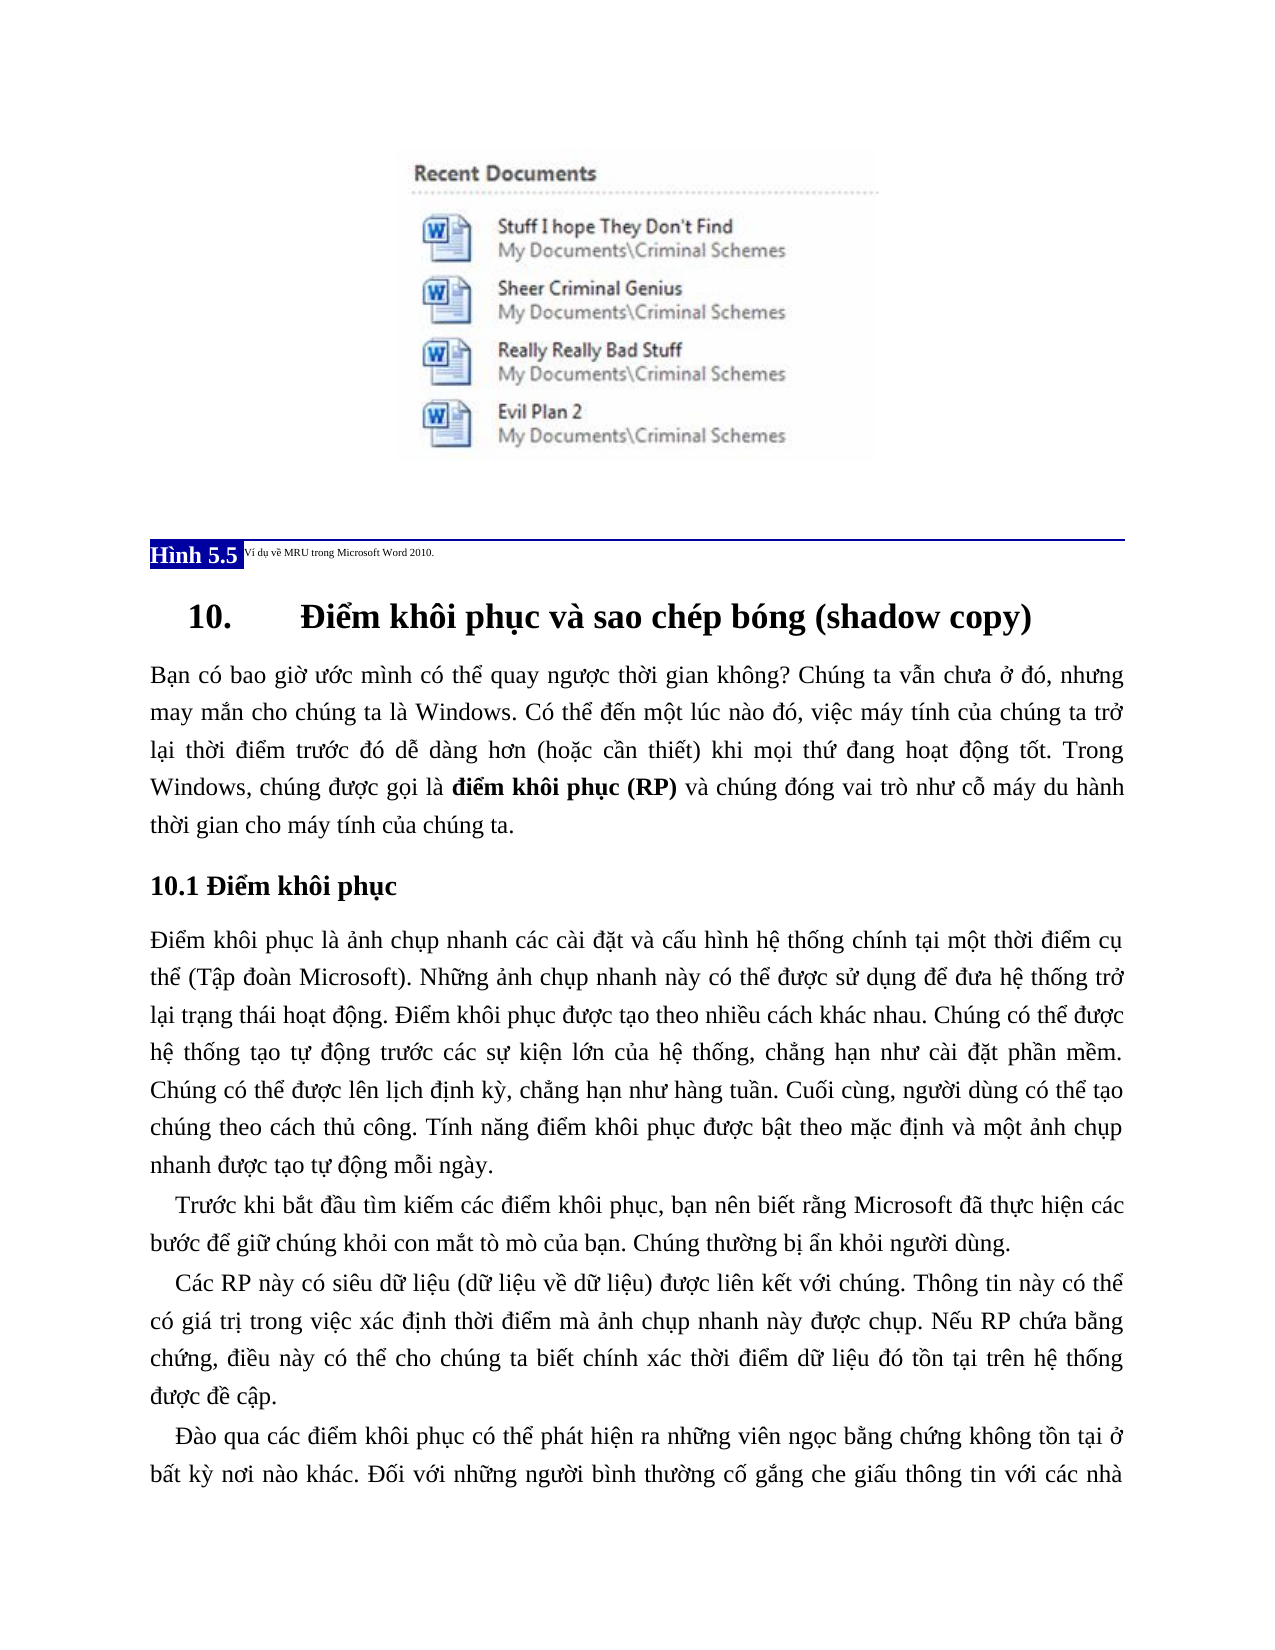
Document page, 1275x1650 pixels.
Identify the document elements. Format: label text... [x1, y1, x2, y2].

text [150, 1412, 1125, 1487]
text Bạn có bao giờ ước mình có thể quay ngược thời gian không? Chúng ta vẫn chưa ở đó, nhưng may mắn cho chúng ta là Windows. Có thể đến một lúc nào đó, việc máy tính của chúng ta trở lại thời điểm trước đó dễ dàng hơn (hoặc cần thiết) khi mọi thứ đang hoạt động tốt. Trong Windows, chúng được gọi là điểm khôi phục (RP) và chúng đóng vai trò như cỗ máy du hành thời gian cho máy tính của chúng ta. [150, 651, 1125, 839]
text Điểm khôi phục là ảnh chụp nhanh các cài đặt và cấu hình hệ thống chính tại một thời điểm cụ thể (Tập đoàn Microsoft). Những ảnh chụp nhanh này có thể được sử dụng để đưa hệ thống trở lại trạng thái hoạt động. Điểm khôi phục được tạo theo nhiều cách khác nhau. Chúng có thể được hệ thống tạo tự động trước các sự kiện lớn của hệ thống, chẳng hạn như cài đặt phần mềm. Chúng có thể được lên lịch định kỳ, chẳng hạn như hàng tuần. Cuối cùng, người dùng có thể tạo chúng theo cách thủ công. Tính năng điểm khôi phục được bật theo mặc định và một ảnh chụp nhanh được tạo tự động mỗi ngày. [150, 916, 1125, 1179]
text Các RP này có siêu dữ liệu (dữ liệu về dữ liệu) được liên kết với chúng. Thông tin này có thể có giá trị trong việc xác định thời điểm mà ảnh chụp nhanh này được chụp. Nếu RP chứa bằng chứng, điều này có thể cho chúng ta biết chính xác thời điểm dữ liệu đó tồn tại trên hệ thống được đề cập. [150, 1259, 1125, 1409]
picture [396, 149, 879, 461]
text Hình 5.5 Ví dụ về MRU trong Microsoft Word 2010. [244, 541, 1125, 569]
subtitle Điểm khôi phục và sao chép bóng (shadow copy) [187, 594, 1125, 636]
subtitle 10.1 Điểm khôi phục [150, 864, 1125, 901]
text Trước khi bắt đầu tìm kiếm các điểm khôi phục, bạn nên biết rằng Microsoft đã thực hiện các bước để giữ chúng khỏi con mắt tò mò của bạn. Chúng thường bị ẩn khỏi người dùng. [150, 1182, 1125, 1257]
